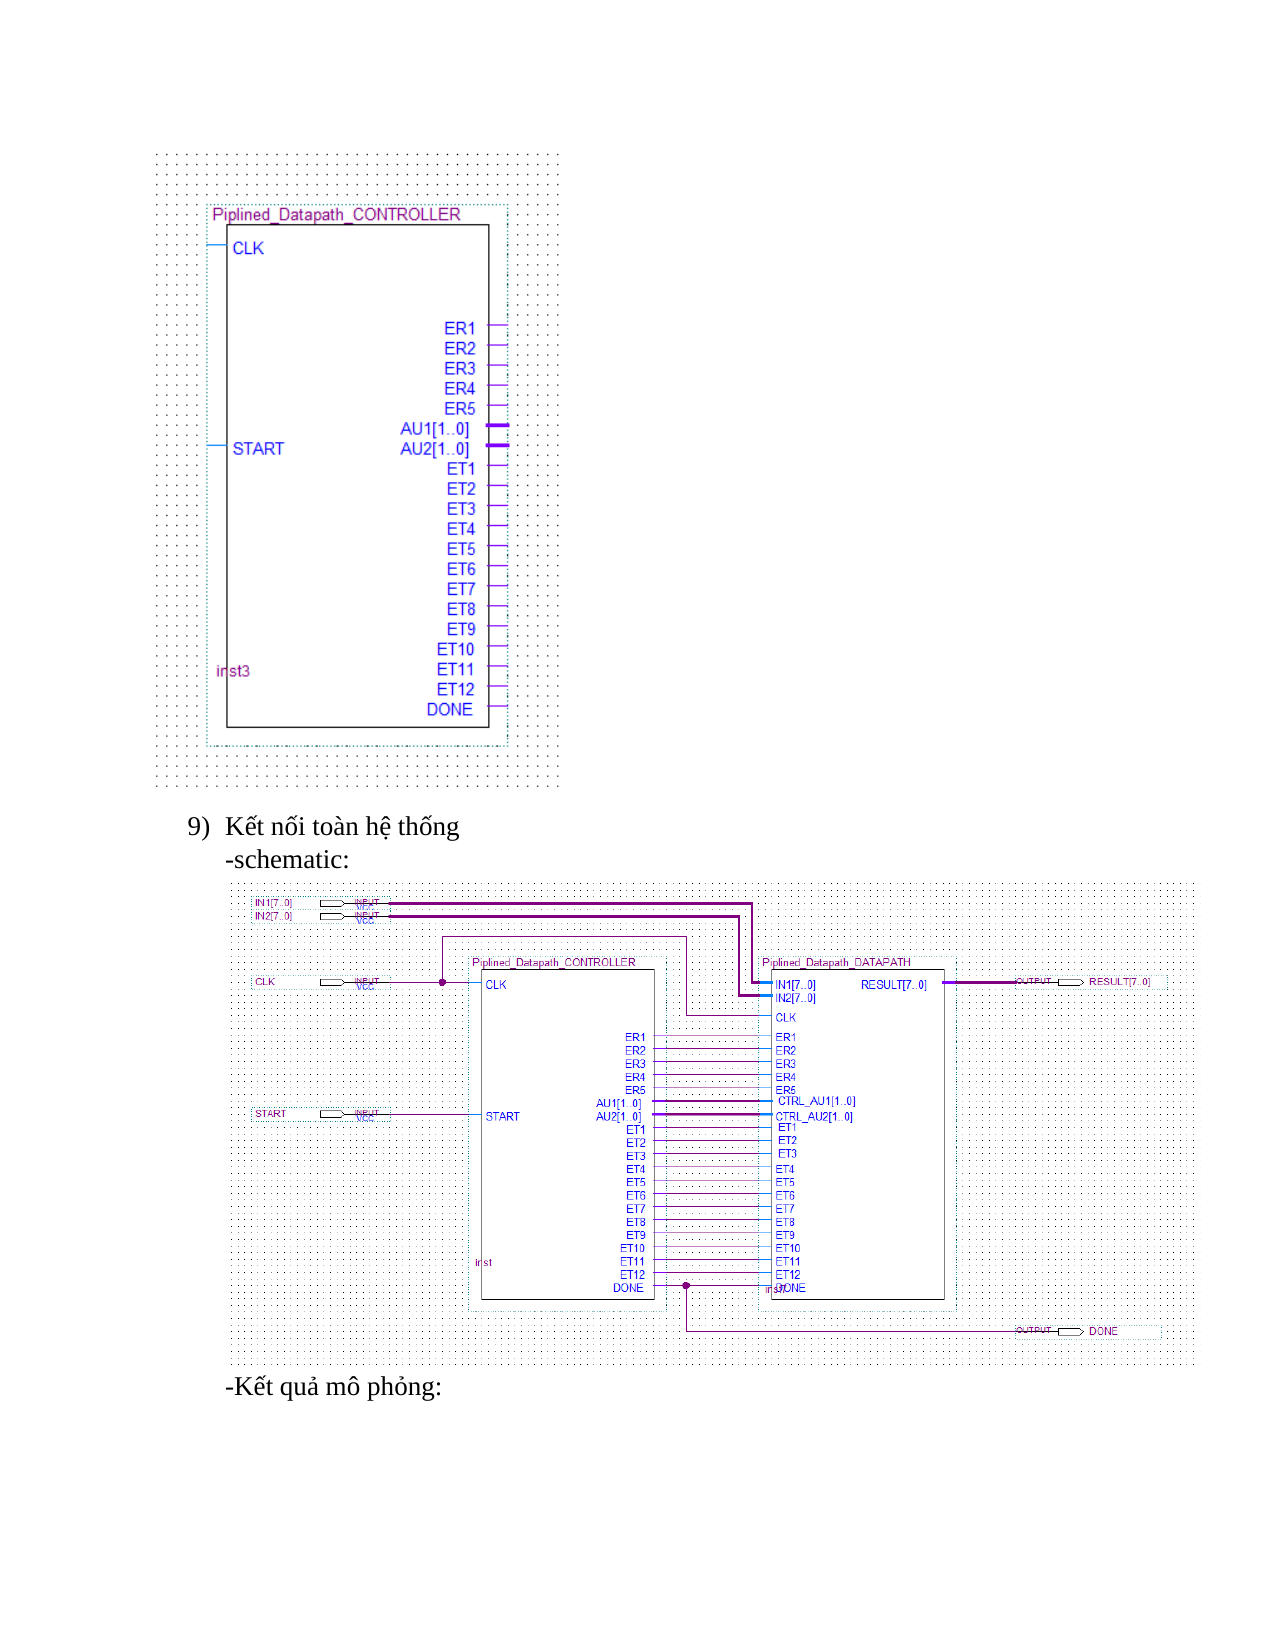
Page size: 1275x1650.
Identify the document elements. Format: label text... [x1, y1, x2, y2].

list -schematic: [225, 844, 1125, 875]
picture [225, 877, 1200, 1368]
picture [150, 150, 561, 792]
list Kết nối toàn hệ thống [187, 810, 1125, 841]
list -Kết quả mô phỏng: [225, 1370, 1125, 1401]
